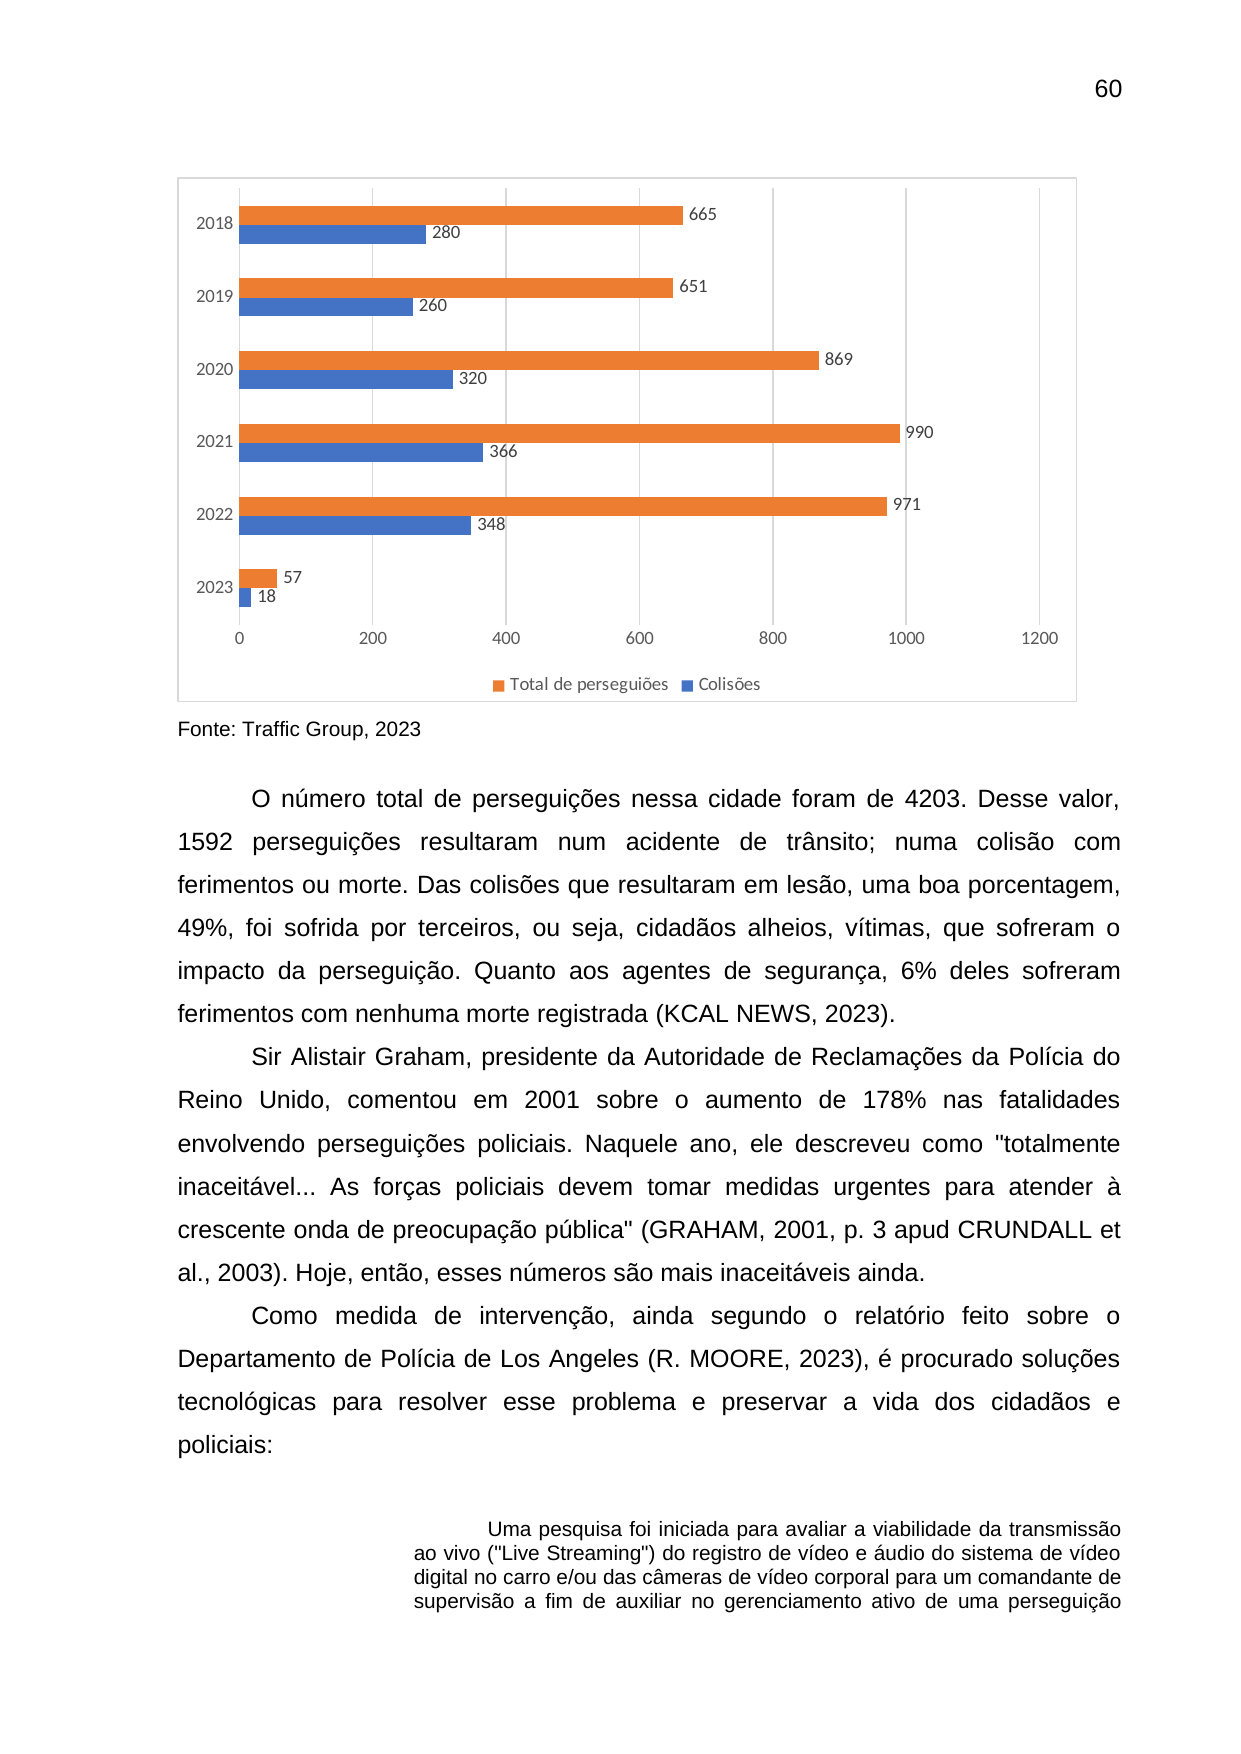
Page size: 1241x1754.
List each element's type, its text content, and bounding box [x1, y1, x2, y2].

text O número total de perseguições nessa cidade foram de 4203. Desse valor, 1592 perseguições resultaram num acidente de trânsito; numa colisão com ferimentos ou morte. Das colisões que resultaram em lesão, uma boa porcentagem, 49%, foi sofrida por terceiros, ou seja, cidadãos alheios, vítimas, que sofreram o impacto da perseguição. Quanto aos agentes de segurança, 6% deles sofreram ferimentos com nenhuma morte registrada . [177, 784, 1122, 1028]
text Fonte: Traffic Group, 2023 [177, 717, 1122, 741]
text Sir Alistair Graham, presidente da Autoridade de Reclamações da Polícia do Reino Unido, comentou em 2001 sobre o aumento de 178% nas fatalidades envolvendo perseguições policiais. Naquele ano, ele descreveu como "totalmente inaceitável... As forças policiais devem tomar medidas urgentes para atender à crescente onda de preocupação pública" (GRAHAM, 2001, p. 3 apud CRUNDALL et al., 2003). Hoje, então, esses números são mais inaceitáveis ainda. [177, 1042, 1122, 1287]
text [413, 1517, 1122, 1613]
text Como medida de intervenção, ainda segundo o relatório feito sobre o Departamento de Polícia de Los Angeles (R. MOORE, 2023), é procurado soluções tecnológicas para resolver esse problema e preservar a vida dos cidadãos e policiais: [177, 1301, 1122, 1459]
